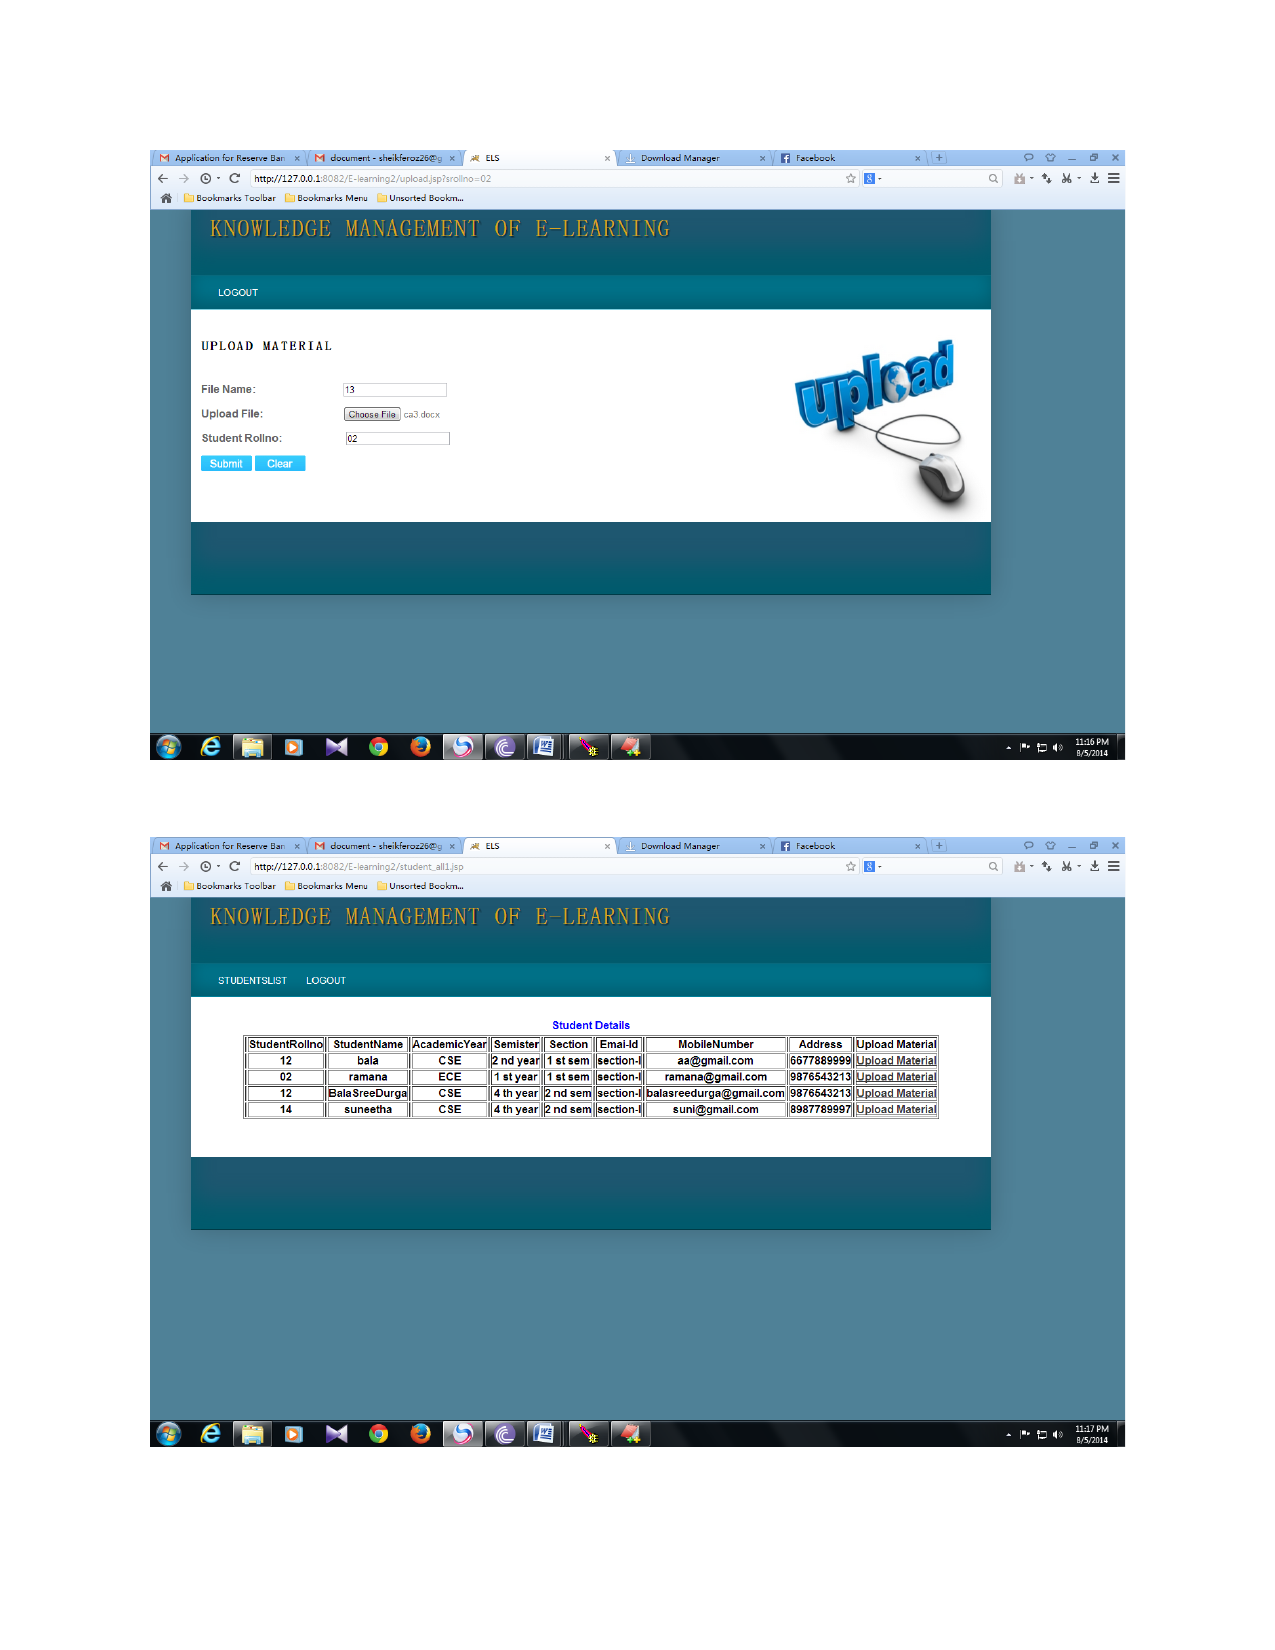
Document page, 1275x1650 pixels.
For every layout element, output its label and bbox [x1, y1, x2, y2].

picture [150, 837, 1125, 1447]
picture [150, 150, 1125, 760]
